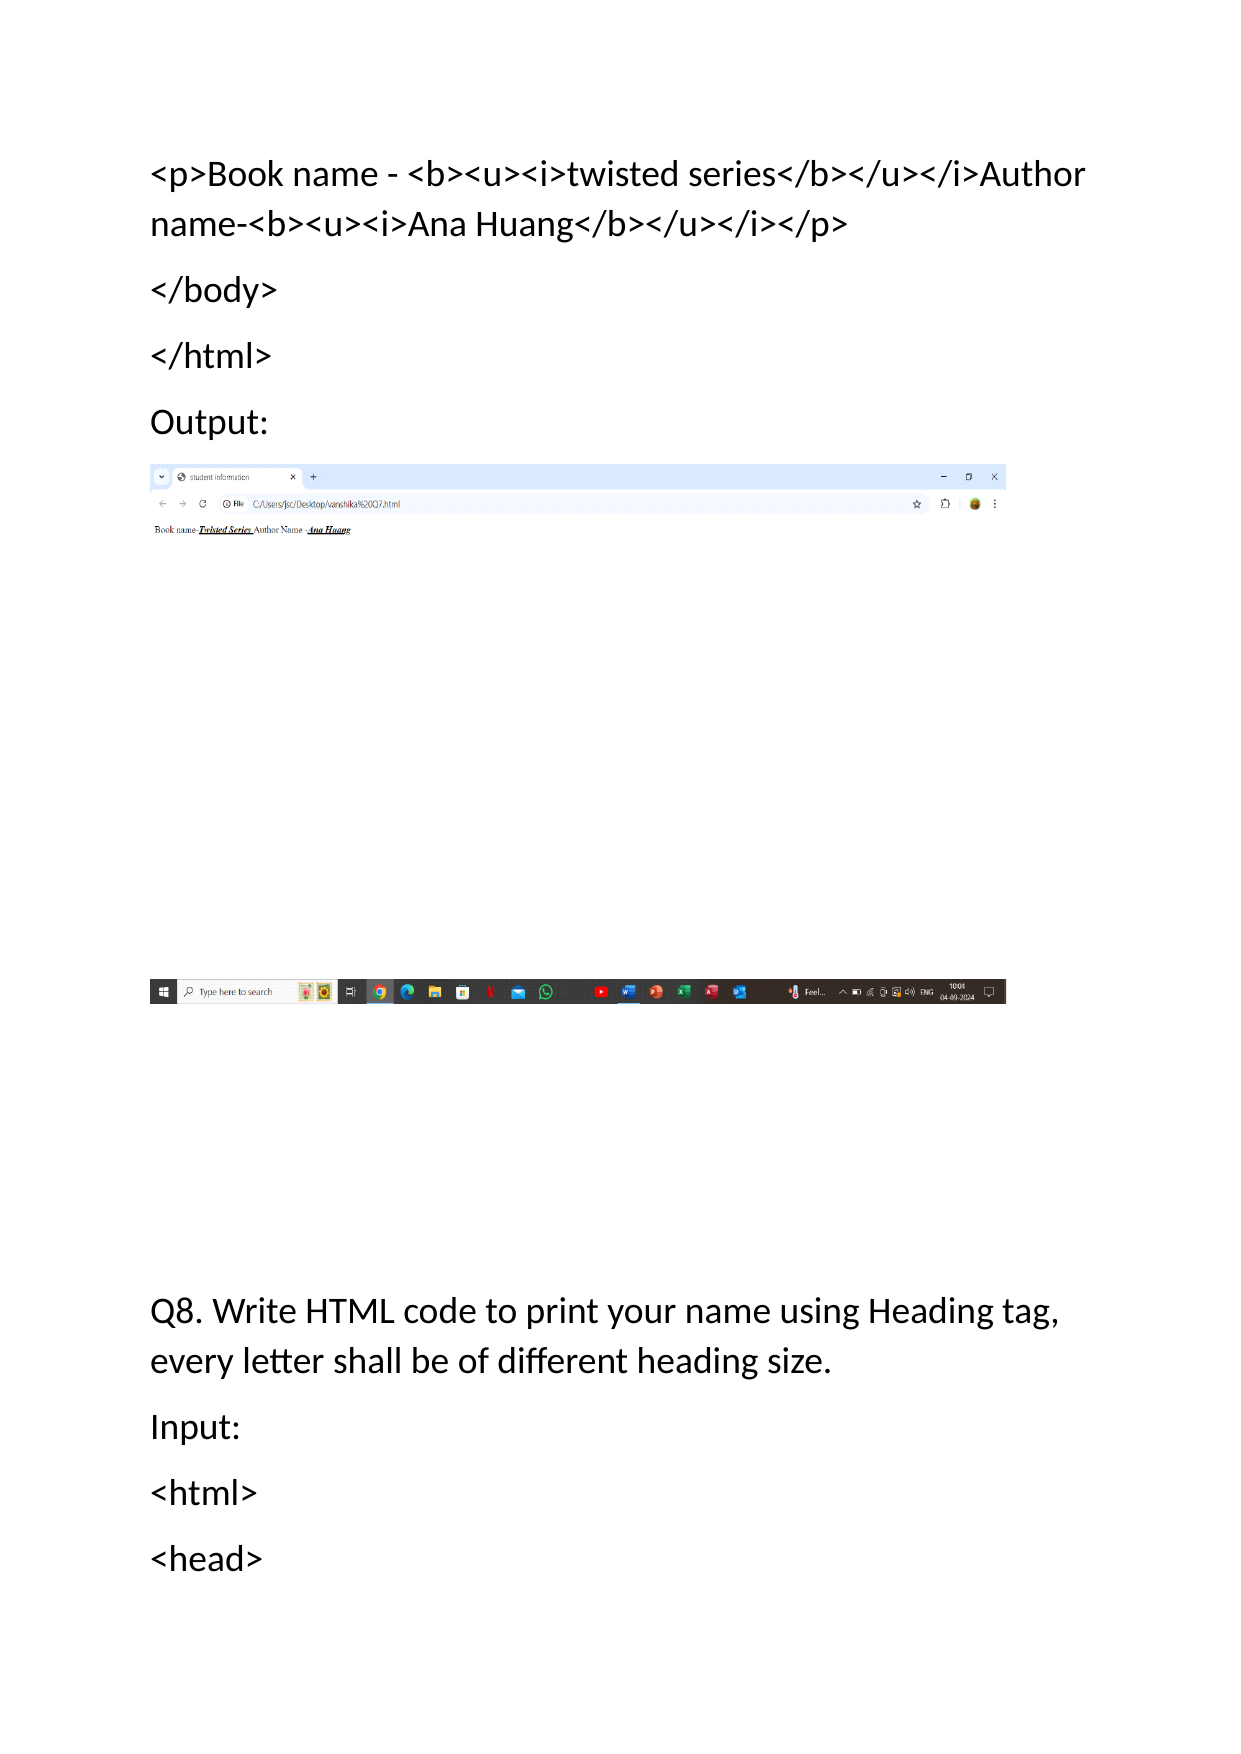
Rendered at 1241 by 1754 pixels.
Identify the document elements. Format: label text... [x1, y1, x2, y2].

text <html> [150, 1469, 1090, 1515]
text Output: [150, 398, 1090, 444]
text Q8. Write HTML code to print your name using Heading tag, every letter shall be of different heading size. [150, 1287, 1090, 1382]
text </html> [150, 332, 1090, 378]
text <head> [150, 1535, 1090, 1581]
text </body> [150, 266, 1090, 311]
picture [150, 464, 1007, 1004]
text <p>Book name - <b><u><i>twisted series</b></u></i>Author name-<b><u><i>Ana Huang</b></u></i></p> [150, 150, 1090, 245]
text Input: [150, 1403, 1090, 1448]
